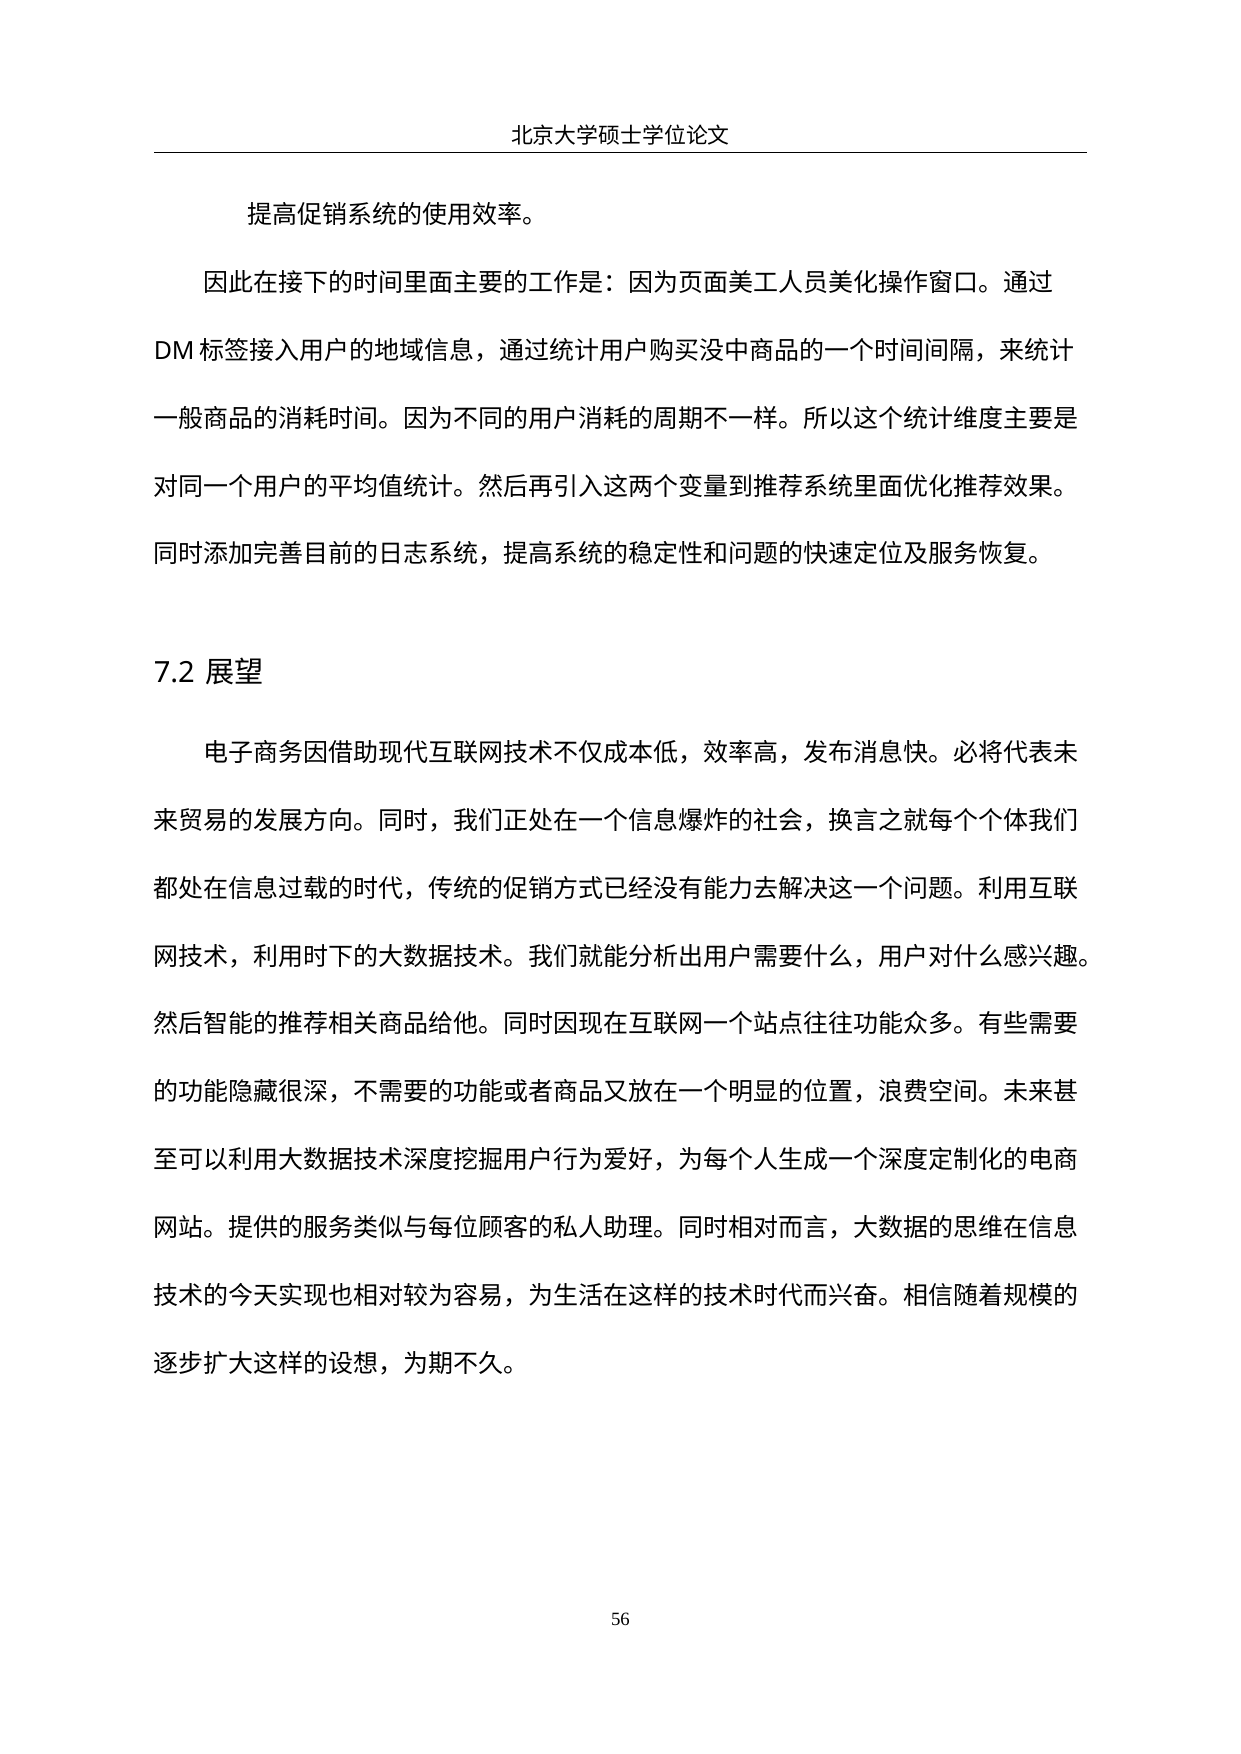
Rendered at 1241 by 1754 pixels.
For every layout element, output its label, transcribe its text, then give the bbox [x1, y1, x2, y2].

list 展望 [153, 636, 1087, 704]
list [203, 178, 1087, 246]
text 因此在接下的时间里面主要的工作是：因为页面美工人员美化操作窗口。通过DM标签接入用户的地域信息，通过统计用户购买没中商品的一个时间间隔，来统计一般商品的消耗时间。因为不同的用户消耗的周期不一样。所以这个统计维度主要是对同一个用户的平均值统计。然后再引入这两个变量到推荐系统里面优化推荐效果。同时添加完善目前的日志系统，提高系统的稳定性和问题的快速定位及服务恢复。 [153, 246, 1087, 586]
text 电子商务因借助现代互联网技术不仅成本低，效率高，发布消息快。必将代表未来贸易的发展方向。同时，我们正处在一个信息爆炸的社会，换言之就每个个体我们都处在信息过载的时代，传统的促销方式已经没有能力去解决这一个问题。利用互联网技术，利用时下的大数据技术。我们就能分析出用户需要什么，用户对什么感兴趣。然后智能的推荐相关商品给他。同时因现在互联网一个站点往往功能众多。有些需要的功能隐藏很深，不需要的功能或者商品又放在一个明显的位置，浪费空间。未来甚至可以利用大数据技术深度挖掘用户行为爱好，为每个人生成一个深度定制化的电商网站。提供的服务类似与每位顾客的私人助理。同时相对而言，大数据的思维在信息技术的今天实现也相对较为容易，为生活在这样的技术时代而兴奋。相信随着规模的逐步扩大这样的设想，为期不久。 [153, 716, 1087, 1396]
